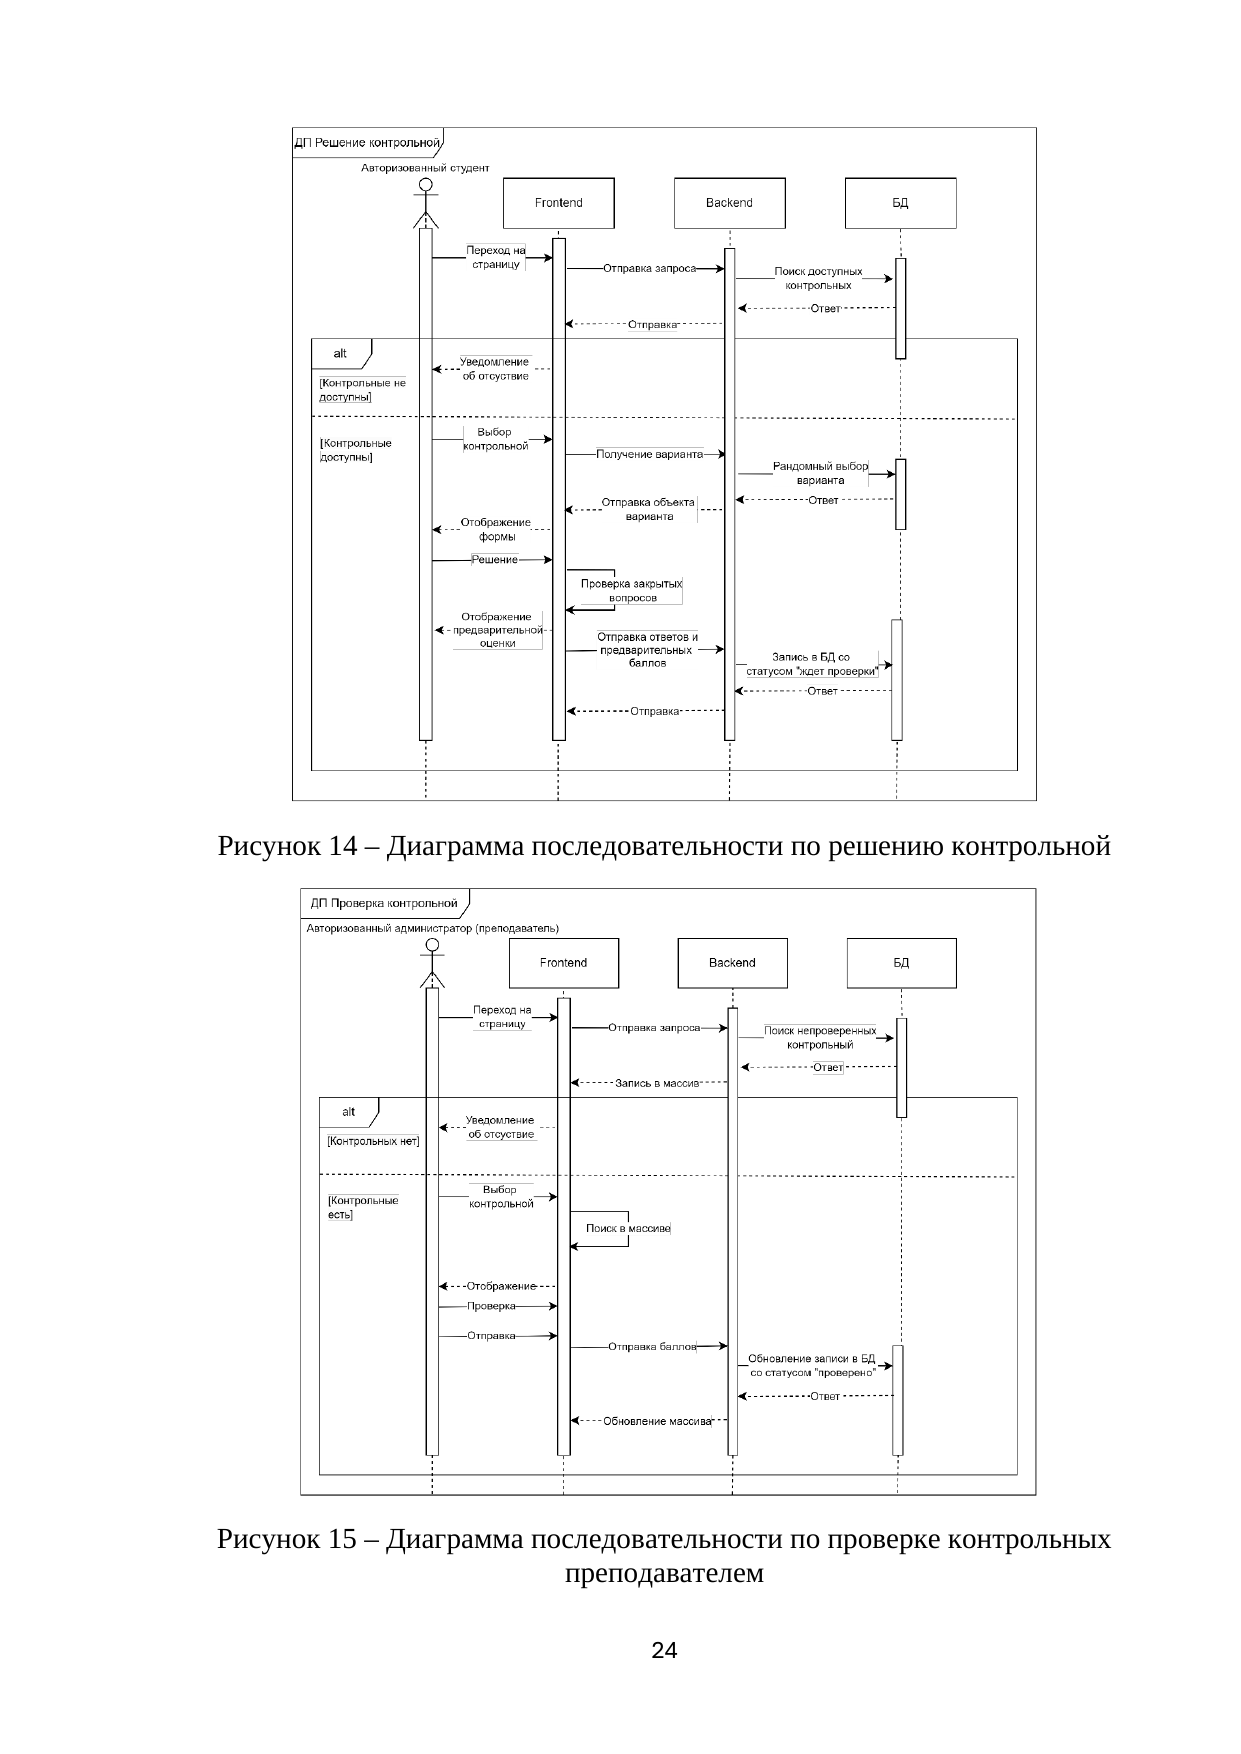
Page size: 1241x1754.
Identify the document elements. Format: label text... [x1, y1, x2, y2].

text Рисунок 14 – Диаграмма последовательности по решению контрольной [177, 828, 1152, 862]
picture [283, 878, 1046, 1507]
text Рисунок 15 – Диаграмма последовательности по проверке контрольных преподавателем [177, 1521, 1152, 1588]
picture [282, 118, 1047, 813]
